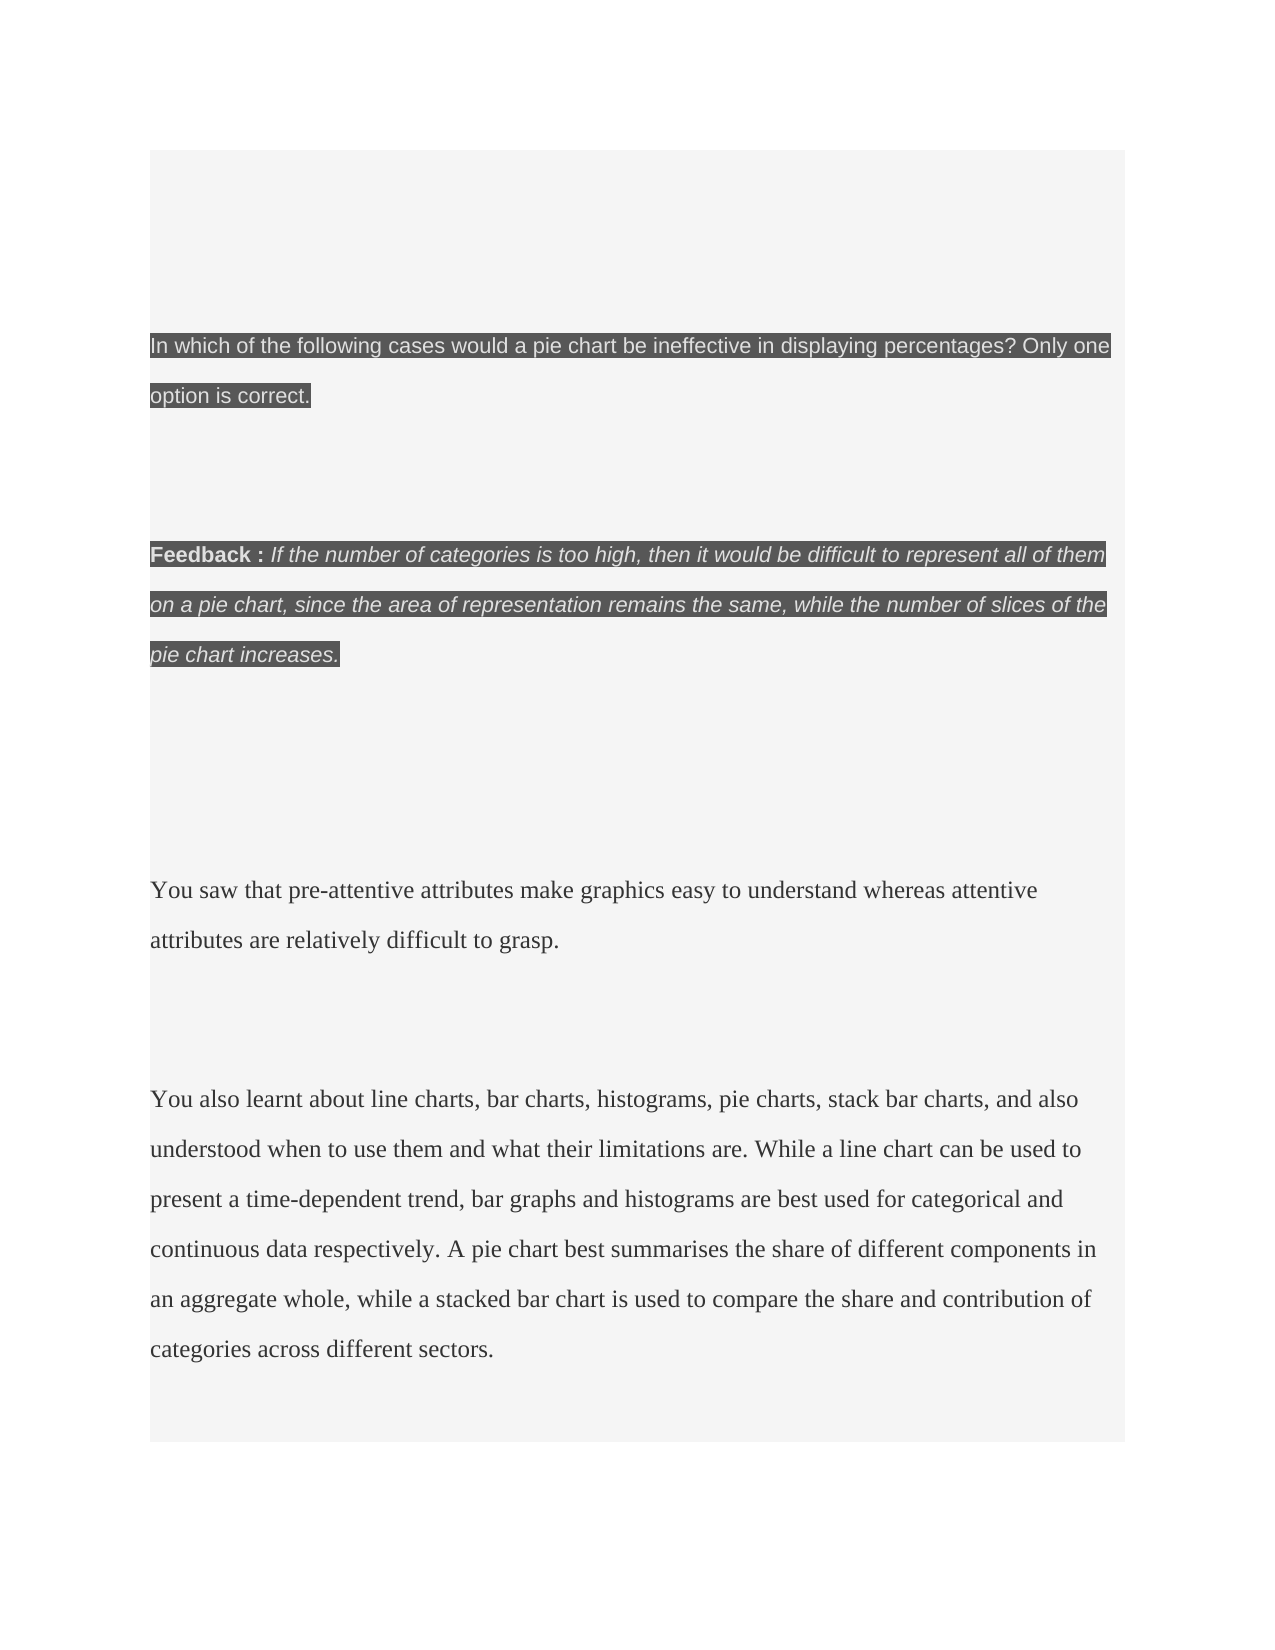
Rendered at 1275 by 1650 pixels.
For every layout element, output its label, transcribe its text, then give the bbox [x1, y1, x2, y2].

text You saw that pre-attentive attributes make graphics easy to understand whereas attentive attributes are relatively difficult to grasp. [150, 854, 1125, 954]
text Feedback : If the number of categories is too high, then it would be difficult to represent all of them on a pie chart, since the area of representation remains the same, while the number of slices of the pie chart increases. [150, 517, 1125, 667]
text You also learnt about line charts, bar charts, histograms, pie charts, stack bar charts, and also understood when to use them and what their limitations are. While a line chart can be used to present a time-dependent trend, bar graphs and histograms are best used for categorical and continuous data respectively. A pie chart best summarises the share of different components in an aggregate whole, while a stacked bar chart is used to compare the share and contribution of categories across different sectors. [150, 1062, 1125, 1362]
text In which of the following cases would a pie chart be ineffective in displaying percentages? Only one option is correct. [150, 308, 1125, 408]
